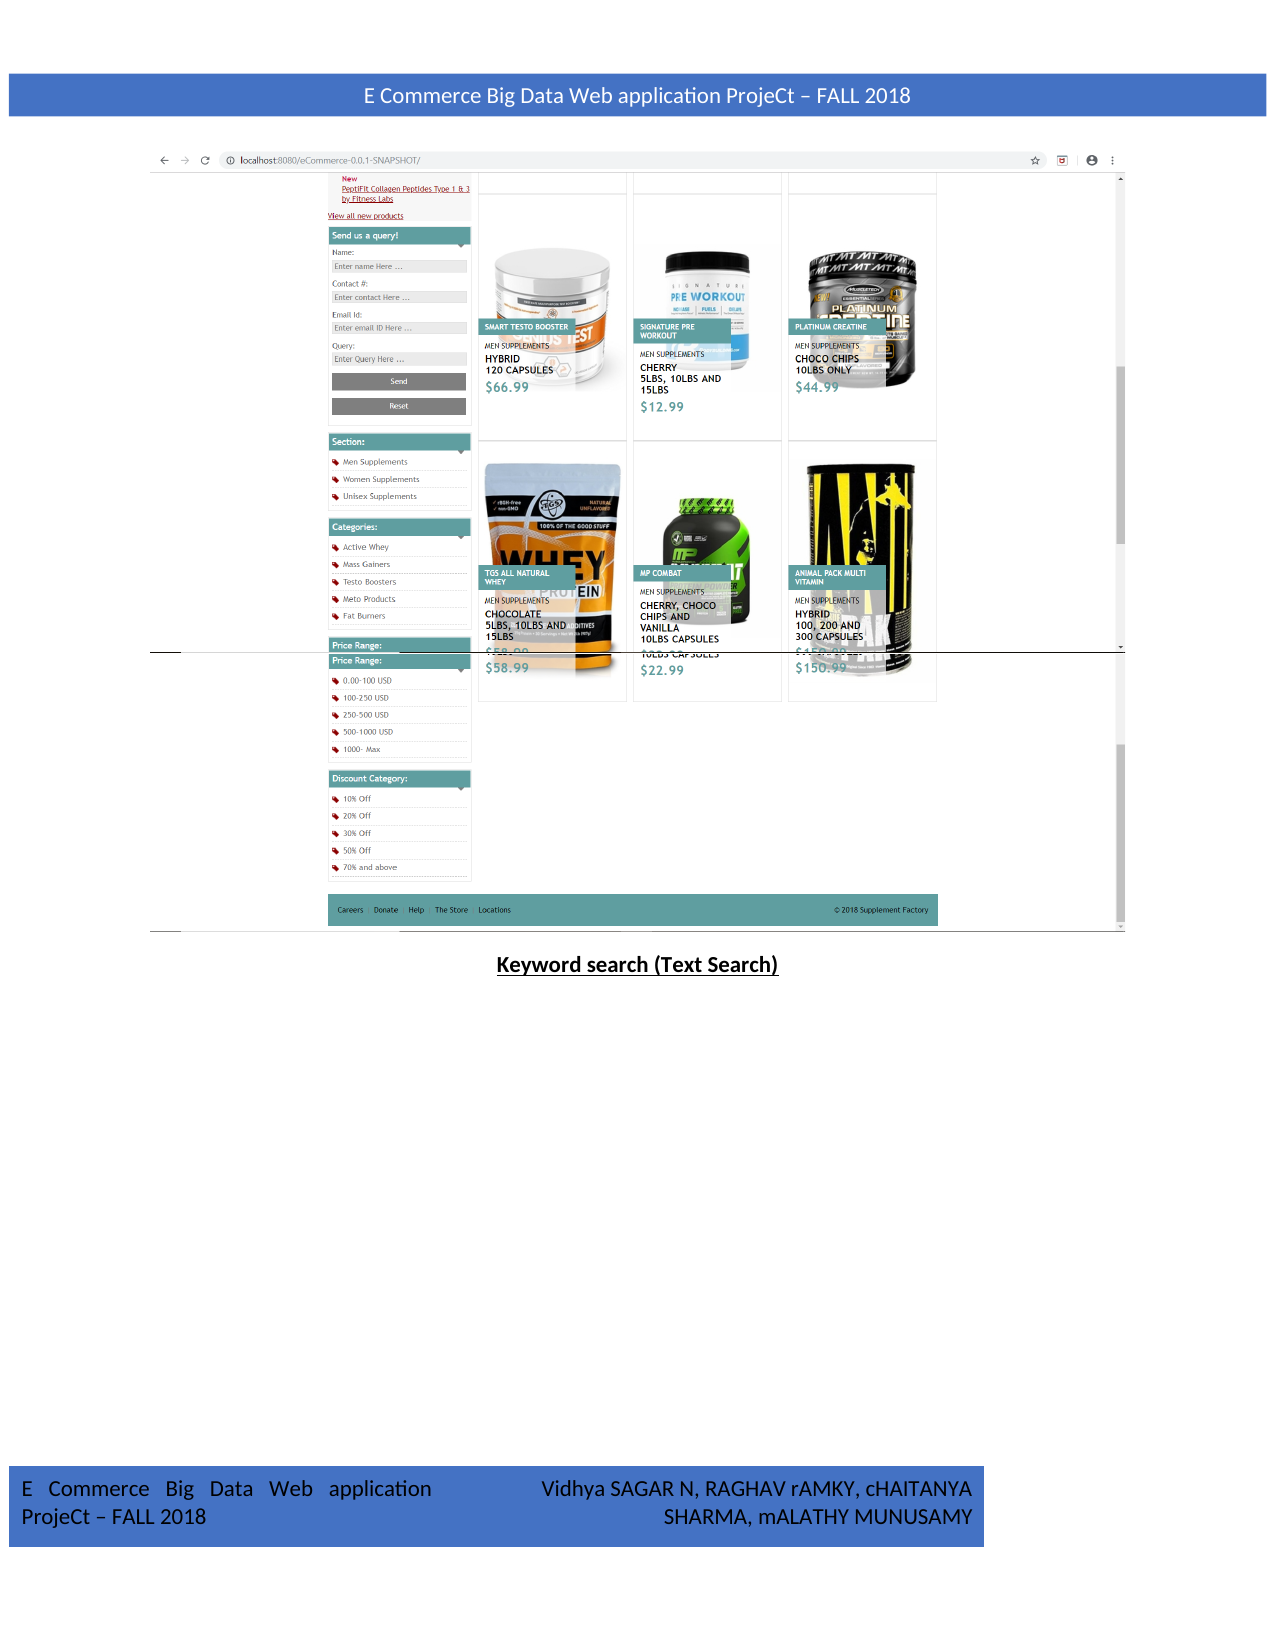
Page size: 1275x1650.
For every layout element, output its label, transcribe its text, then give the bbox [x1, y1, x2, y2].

text Keyword search (Text Search) [150, 951, 1125, 978]
picture [150, 654, 1125, 932]
picture [150, 150, 1125, 653]
